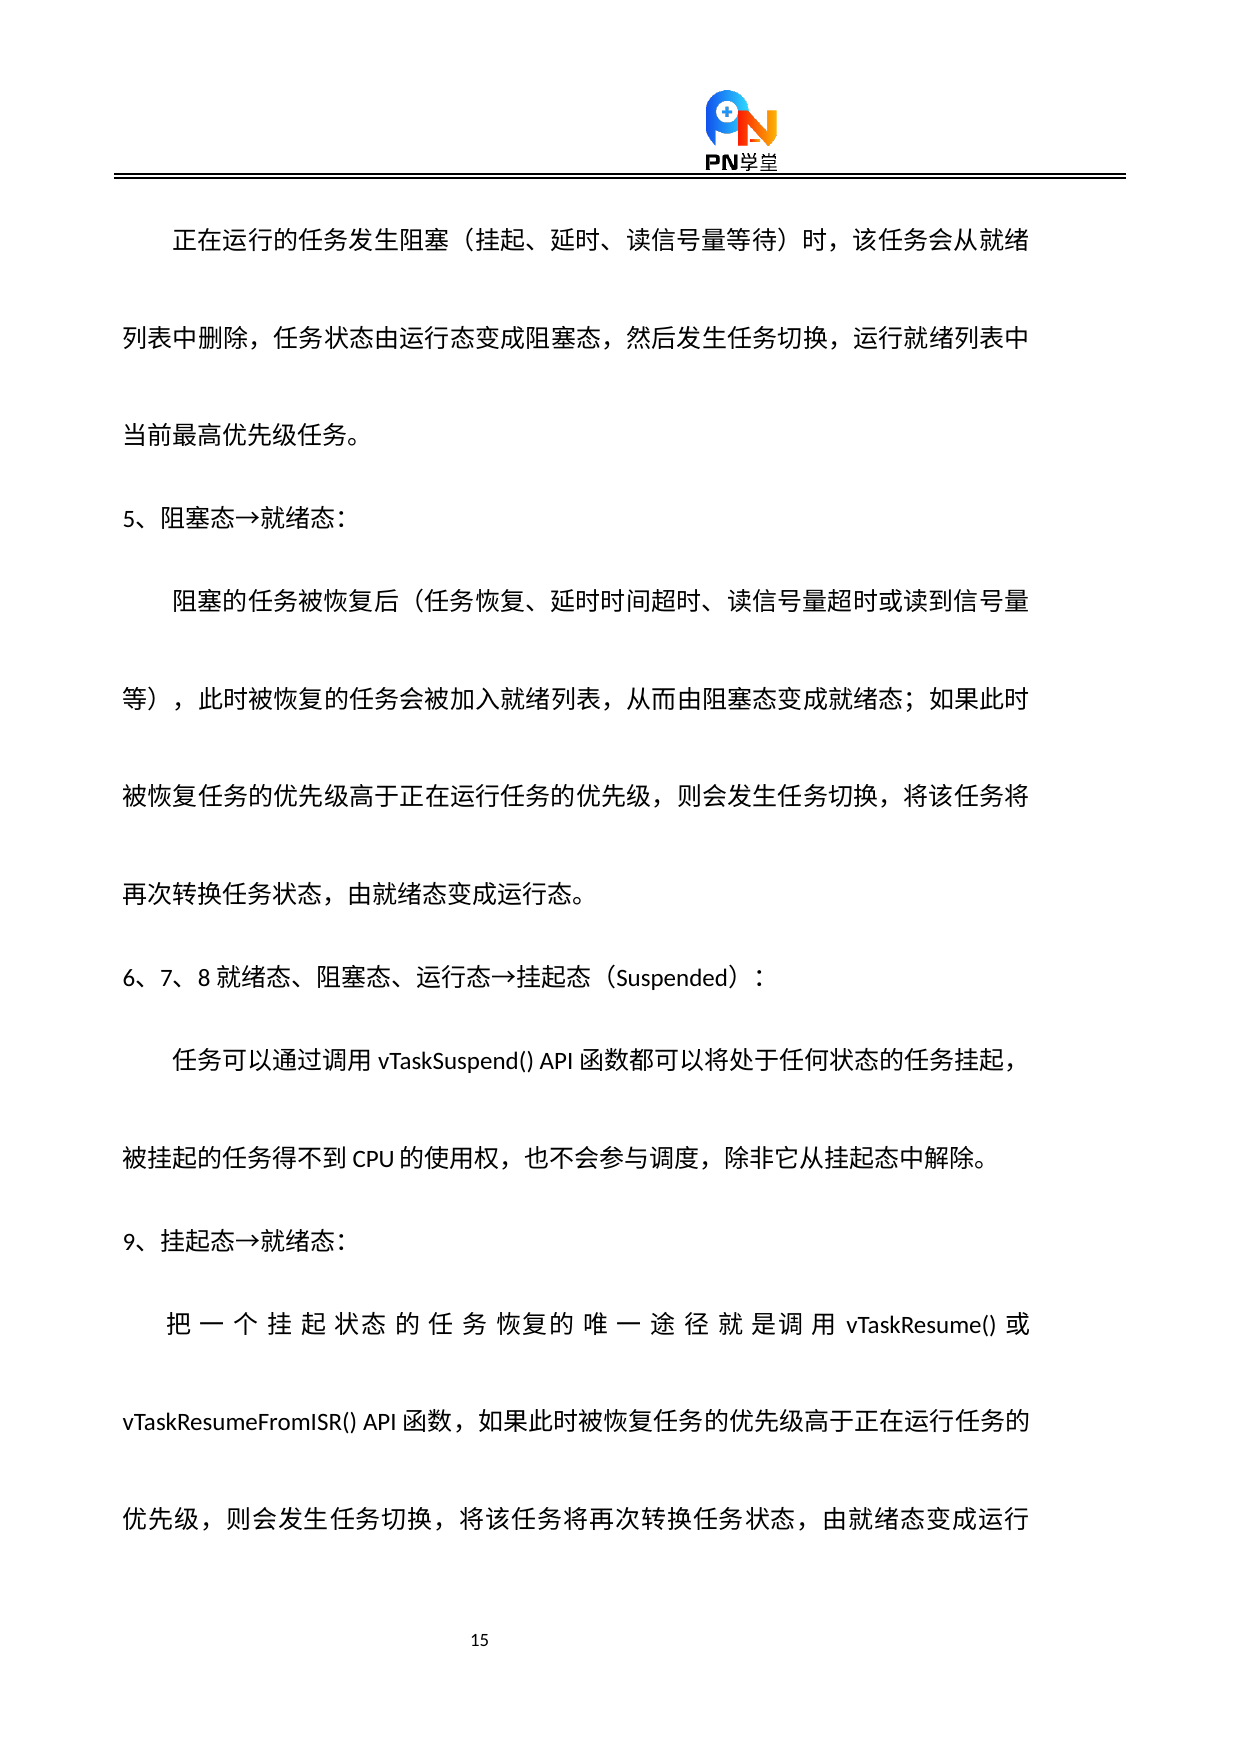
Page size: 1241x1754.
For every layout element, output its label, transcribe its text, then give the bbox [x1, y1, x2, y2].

list 阻塞态→就绪态： [122, 484, 1031, 549]
text 把 一 个 挂 起 状态 的 任 务 恢复的 唯 一 途 径 就 是调 用 vTaskResume() 或 vTaskResumeFromISR() API 函数，如果此时被恢复任务的优先级高于正在运行任务的优先级，则会发生任务切换，将该任务将再次转换任务状态，由就绪态变成运行态。 [122, 1290, 1031, 1550]
list 阻塞的任务被恢复后（任务恢复、延时时间超时、读信号量超时或读到信号量等），此时被恢复的任务会被加入就绪列表，从而由阻塞态变成就绪态；如果此时被恢复任务的优先级高于正在运行任务的优先级，则会发生任务切换，将该任务将再次转换任务状态，由就绪态变成运行态。 [122, 567, 1031, 925]
list 正在运行的任务发生阻塞（挂起、延时、读信号量等待）时，该任务会从就绪列表中删除，任务状态由运行态变成阻塞态，然后发生任务切换，运行就绪列表中当前最高优先级任务。 [122, 206, 1031, 466]
list 任务可以通过调用vTaskSuspend() API 函数都可以将处于任何状态的任务挂起，被挂起的任务得不到CPU的使用权，也不会参与调度，除非它从挂起态中解除。 [122, 1026, 1031, 1189]
picture [705, 90, 777, 171]
list 6、7、8 就绪态、阻塞态、运行态→挂起态（Suspended）： [122, 943, 1031, 1008]
text 9、挂起态→就绪态： [122, 1207, 1031, 1272]
